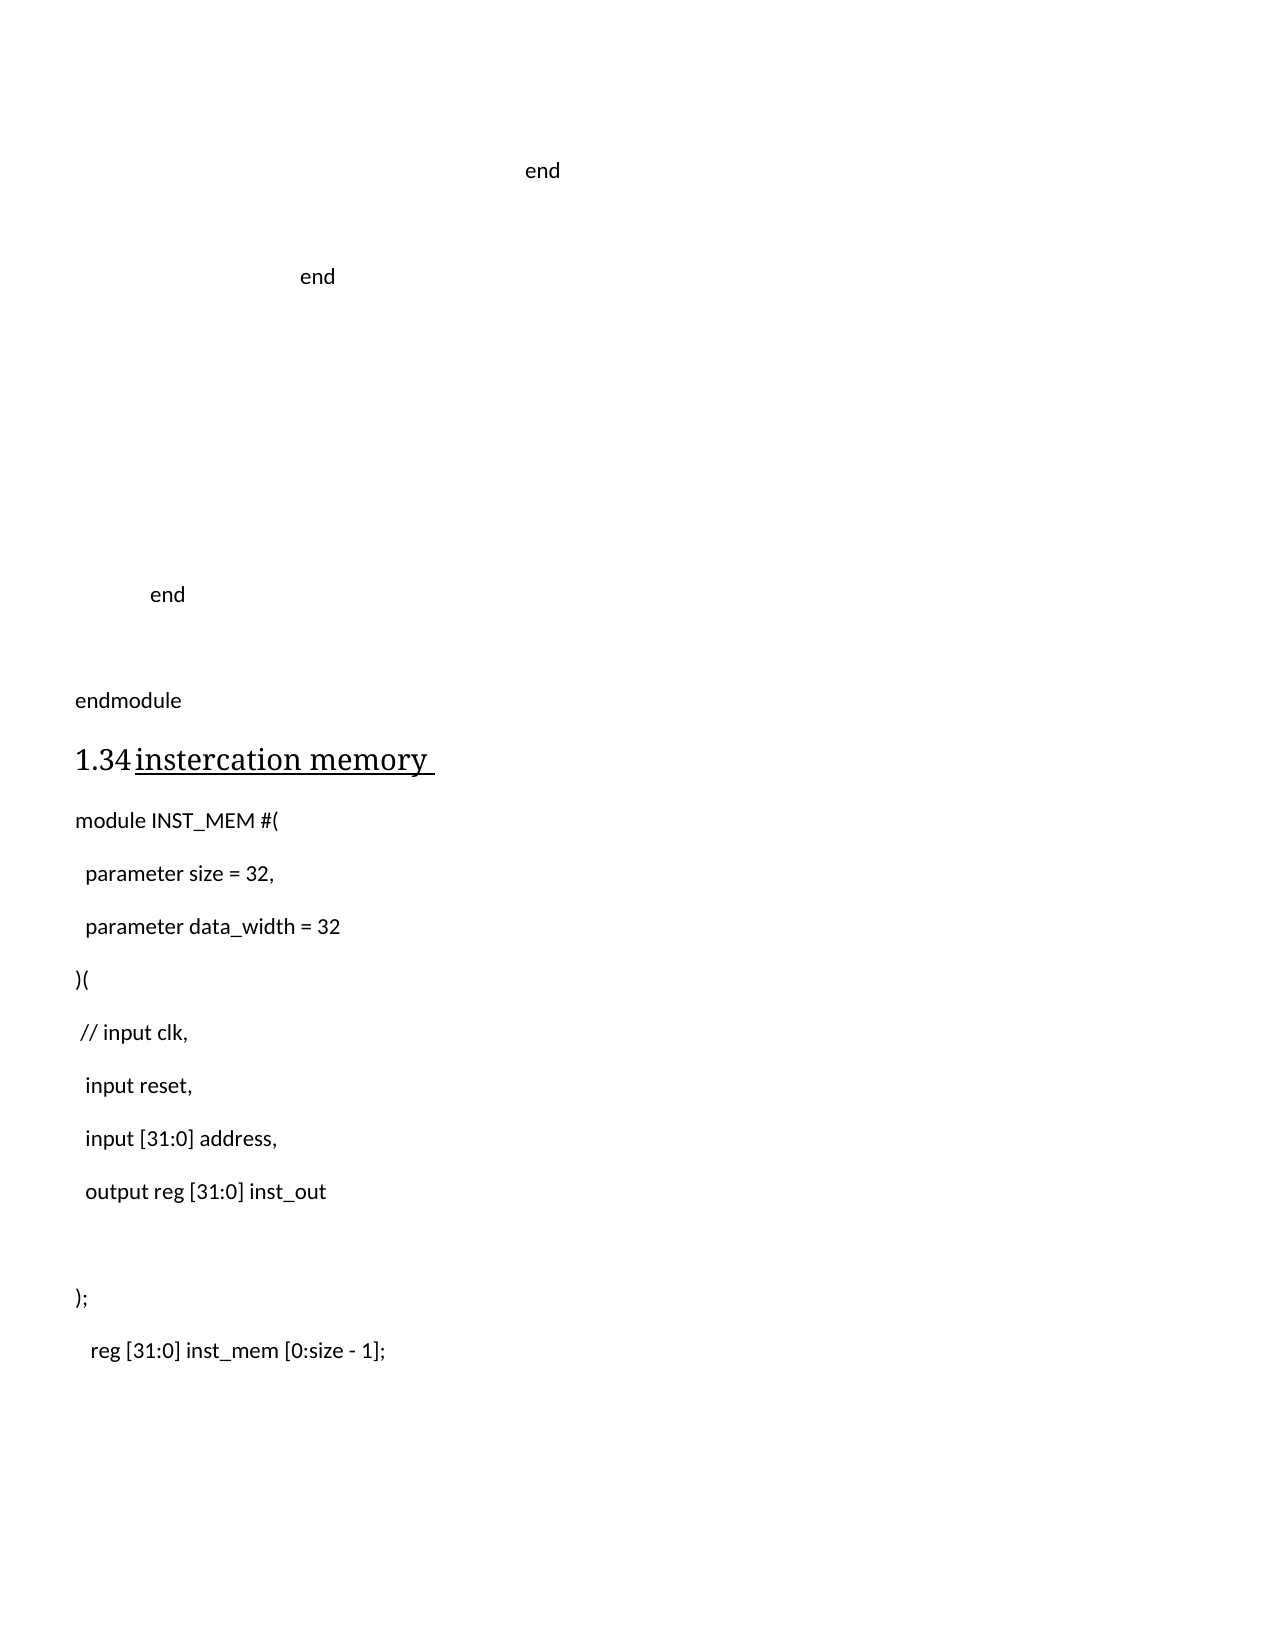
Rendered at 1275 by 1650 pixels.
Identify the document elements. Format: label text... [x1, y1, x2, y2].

subtitle instercation memory [75, 739, 1200, 779]
text end [75, 156, 1200, 184]
text input reset, [75, 1071, 1200, 1099]
text )( [75, 965, 1200, 993]
text end [75, 580, 1200, 608]
text parameter data_width = 32 [75, 912, 1200, 940]
text ); [75, 1283, 1200, 1311]
text reg [31:0] inst_mem [0:size - 1]; [75, 1336, 1200, 1364]
text parameter size = 32, [75, 859, 1200, 887]
text module INST_MEM #( [75, 806, 1200, 834]
text end [75, 262, 1200, 290]
text output reg [31:0] inst_out [75, 1177, 1200, 1205]
text input [31:0] address, [75, 1124, 1200, 1152]
text endmodule [75, 686, 1200, 714]
text // input clk, [75, 1018, 1200, 1046]
